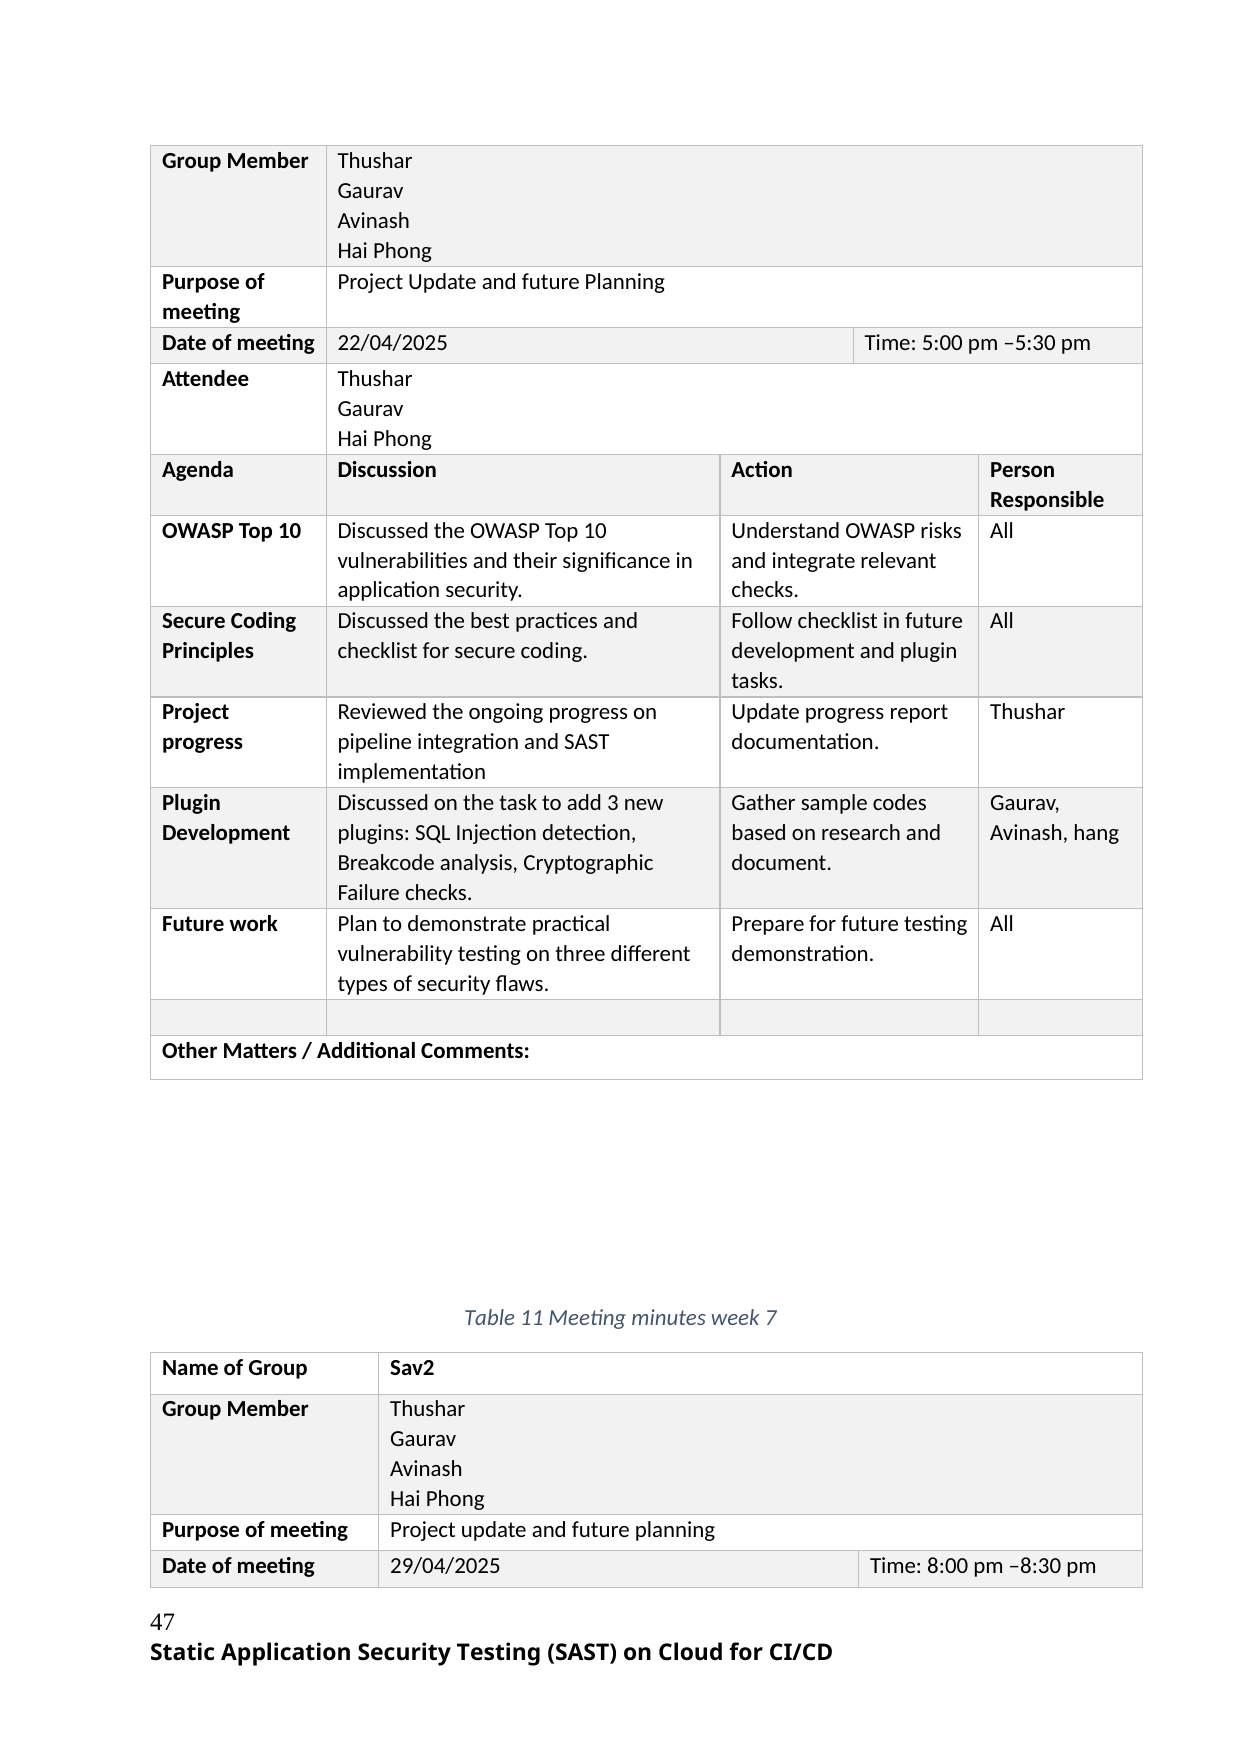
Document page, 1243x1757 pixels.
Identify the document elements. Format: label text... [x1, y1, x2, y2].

table_cell OWASP Top 10 [151, 516, 326, 606]
table_cell Thushar Gaurav Avinash Hai Phong [327, 146, 1142, 266]
table_header Sav2 [379, 1353, 1142, 1393]
table_cell Project progress [151, 698, 326, 787]
table_cell Discussed the best practices and checklist for secure coding. [327, 607, 719, 696]
table_cell Update progress report documentation. [721, 698, 978, 787]
table_cell Time: 5:00 pm –5:30 pm [854, 328, 1142, 363]
table_cell [979, 1000, 1142, 1035]
table_cell Person Responsible [979, 455, 1142, 515]
table_cell All [979, 909, 1142, 999]
table_cell Gaurav, Avinash, hang [979, 788, 1142, 908]
table_cell [327, 1000, 719, 1035]
table_cell Time: 8:00 pm –8:30 pm [859, 1551, 1142, 1587]
table_cell Project Update and future Planning [327, 267, 1142, 327]
table_cell Thushar [979, 698, 1142, 787]
table_cell 29/04/2025 [379, 1551, 858, 1587]
table_header Name of Group [151, 1353, 378, 1393]
table_cell Discussion [327, 455, 719, 515]
table_cell Reviewed the ongoing progress on pipeline integration and SAST implementation [327, 698, 719, 787]
table_cell Discussed the OWASP Top 10 vulnerabilities and their significance in application security. [327, 516, 719, 606]
table_cell All [979, 516, 1142, 606]
table_cell Gather sample codes based on research and document. [721, 788, 978, 908]
text Table 11 Meeting minutes week 7 [150, 1303, 1093, 1331]
table_cell Understand OWASP risks and integrate relevant checks. [721, 516, 978, 606]
table_cell 22/04/2025 [327, 328, 853, 363]
table_cell Date of meeting [151, 1551, 378, 1587]
table_cell Future work [151, 909, 326, 999]
table_cell Purpose of meeting [151, 267, 326, 327]
table_cell Thushar Gaurav Hai Phong [327, 364, 1142, 454]
table_cell [151, 1000, 326, 1035]
table_cell Attendee [151, 364, 326, 454]
table_cell Group Member [151, 1395, 378, 1514]
table_cell Agenda [151, 455, 326, 515]
table_cell Purpose of meeting [151, 1515, 378, 1550]
table_cell Date of meeting [151, 328, 326, 363]
table_cell Discussed on the task to add 3 new plugins: SQL Injection detection, Breakcode analysis, Cryptographic Failure checks. [327, 788, 719, 908]
table_cell [721, 1000, 978, 1035]
table_cell Other Matters / Additional Comments: [151, 1036, 1142, 1079]
table_cell Prepare for future testing demonstration. [721, 909, 978, 999]
table_cell Plan to demonstrate practical vulnerability testing on three different types of security flaws. [327, 909, 719, 999]
table_cell Thushar Gaurav Avinash Hai Phong [379, 1395, 1142, 1514]
table_cell Group Member [151, 146, 326, 266]
table_cell Secure Coding Principles [151, 607, 326, 696]
table_cell All [979, 607, 1142, 696]
table_cell Project update and future planning [379, 1515, 1142, 1550]
table_cell Plugin Development [151, 788, 326, 908]
table_cell Follow checklist in future development and plugin tasks. [721, 607, 978, 696]
table_cell Action [721, 455, 978, 515]
